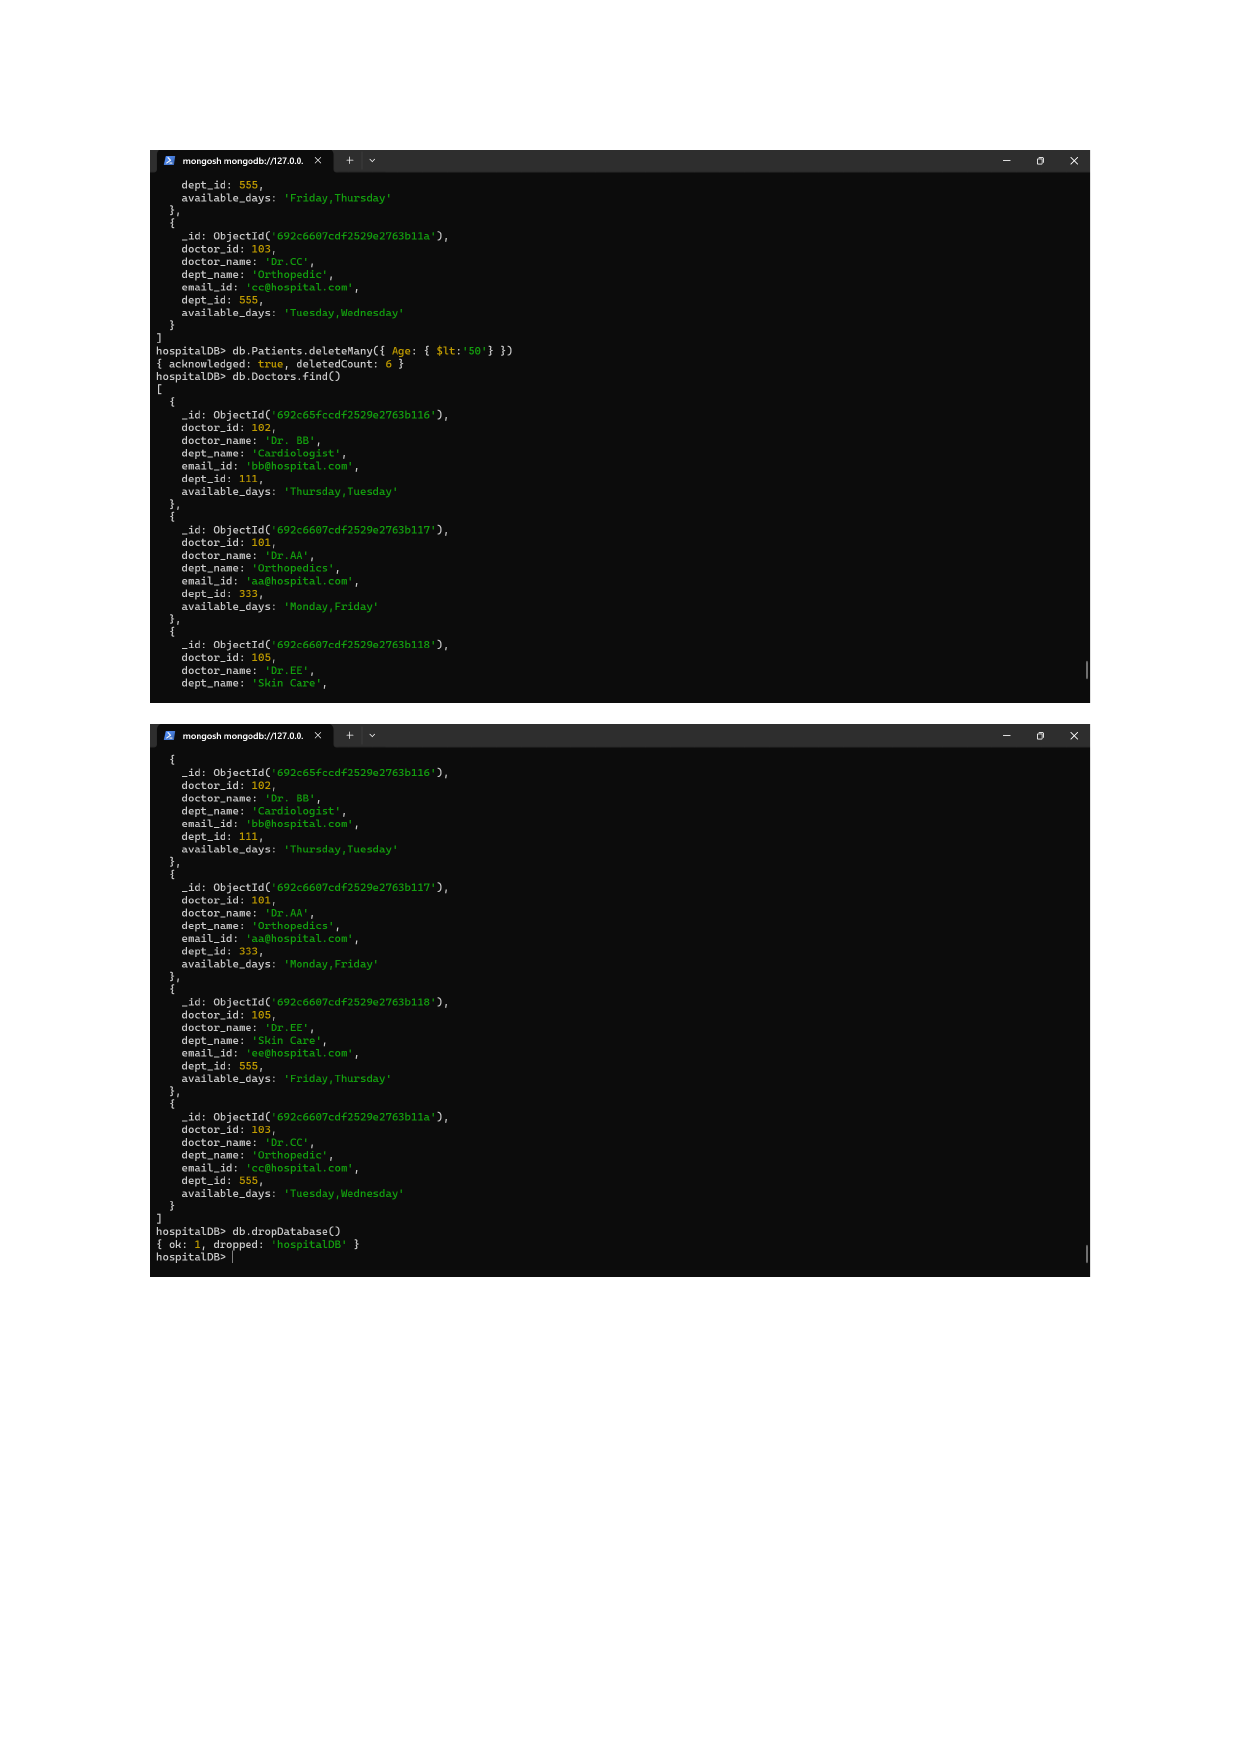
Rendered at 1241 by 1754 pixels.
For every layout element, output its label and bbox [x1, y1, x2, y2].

picture [150, 150, 1091, 703]
picture [150, 724, 1091, 1277]
